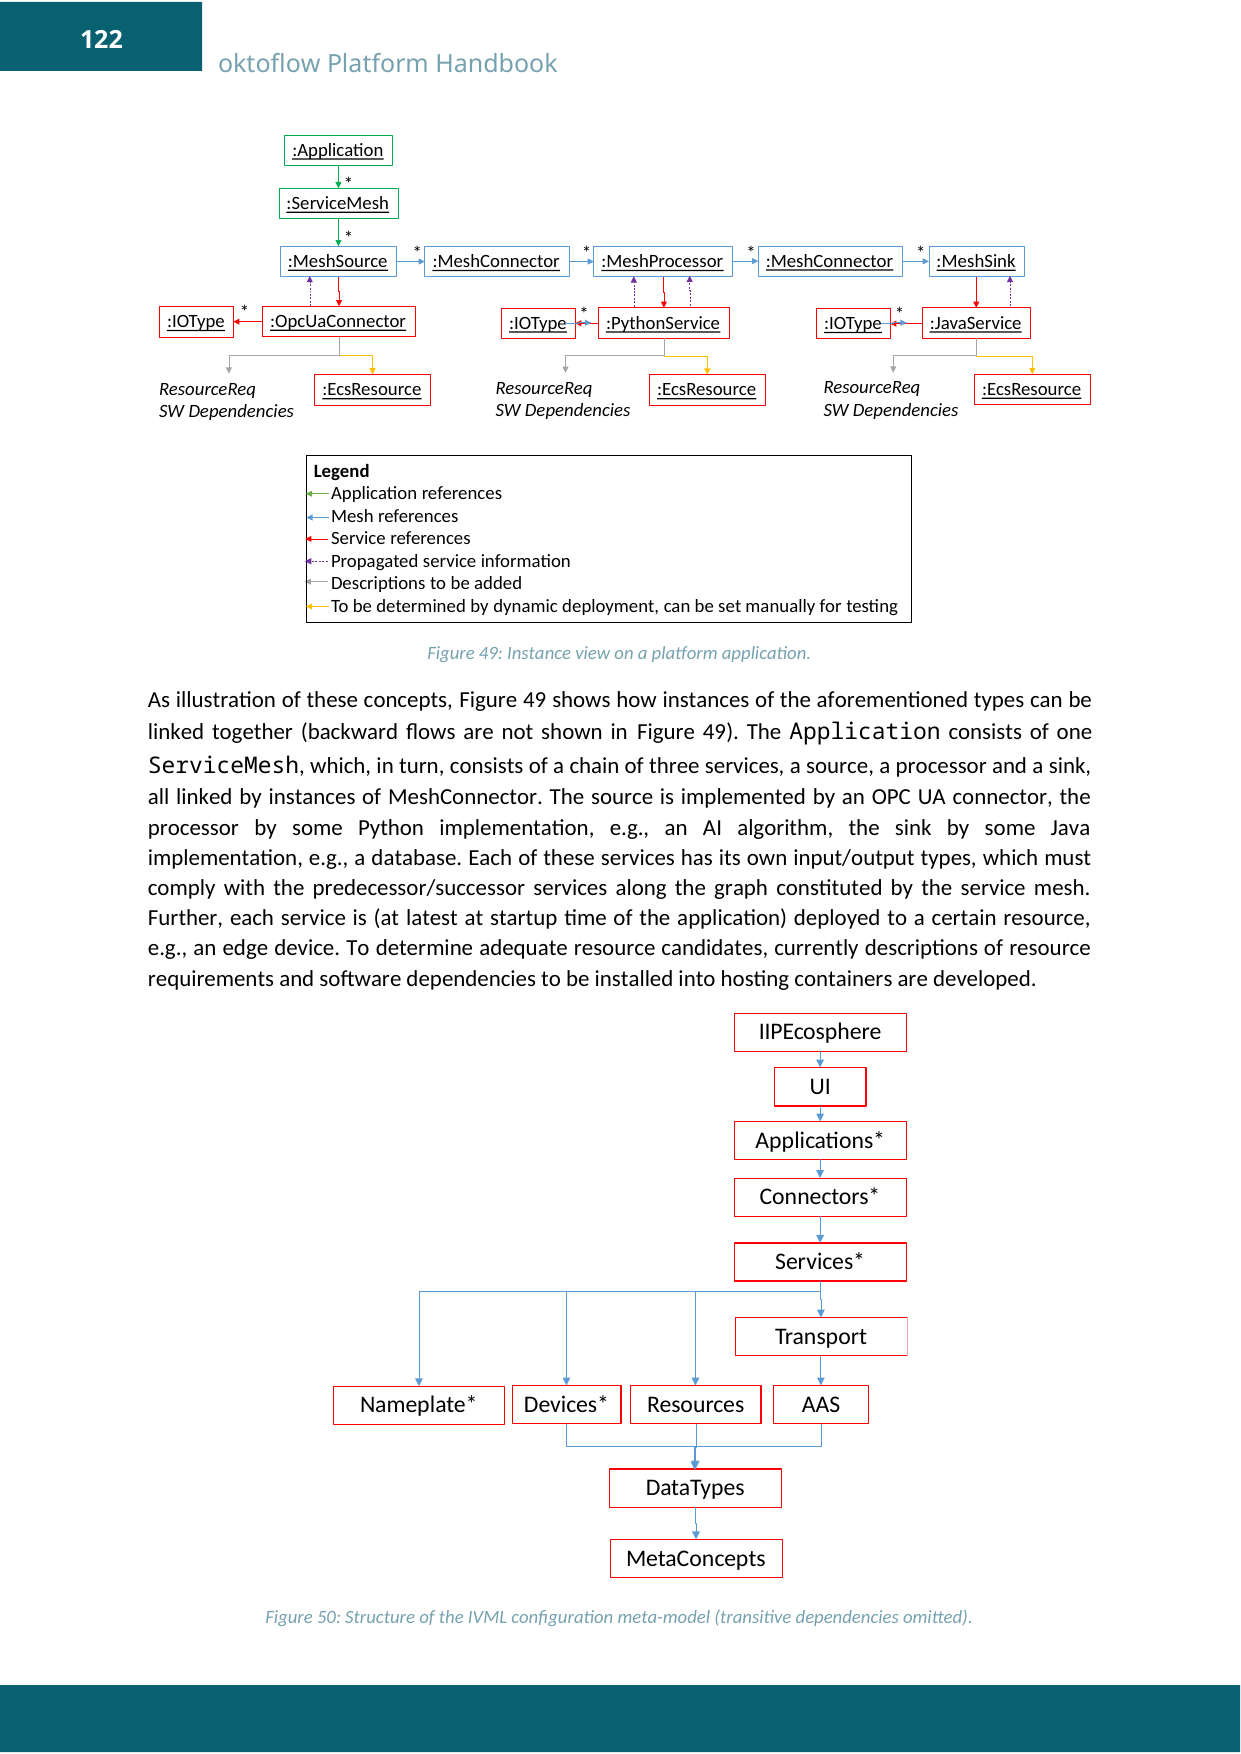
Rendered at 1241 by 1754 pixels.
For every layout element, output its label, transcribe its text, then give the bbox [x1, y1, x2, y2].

text Figure 50: Structure of the IVML configuration meta-model (transitive dependencies omitted). [148, 1605, 1093, 1628]
text As illustration of these concepts, Figure 49 shows how instances of the aforementioned types can be linked together (backward flows are not shown in Figure 49). The Application consists of one ServiceMesh, which, in turn, consists of a chain of three services, a source, a processor and a sink, all linked by instances of MeshConnector. The source is implemented by an OPC UA connector, the processor by some Python implementation, e.g., an AI algorithm, the sink by some Java implementation, e.g., a database. Each of these services has its own input/output types, which must comply with the predecessor/successor services along the graph constituted by the service mesh. Further, each service is (at latest at startup time of the application) deployed to a certain resource, e.g., an edge device. To determine adequate resource candidates, currently descriptions of resource requirements and software dependencies to be installed into hosting containers are developed. [148, 685, 1093, 992]
text Figure 49: Instance view on a platform application. [148, 641, 1093, 664]
